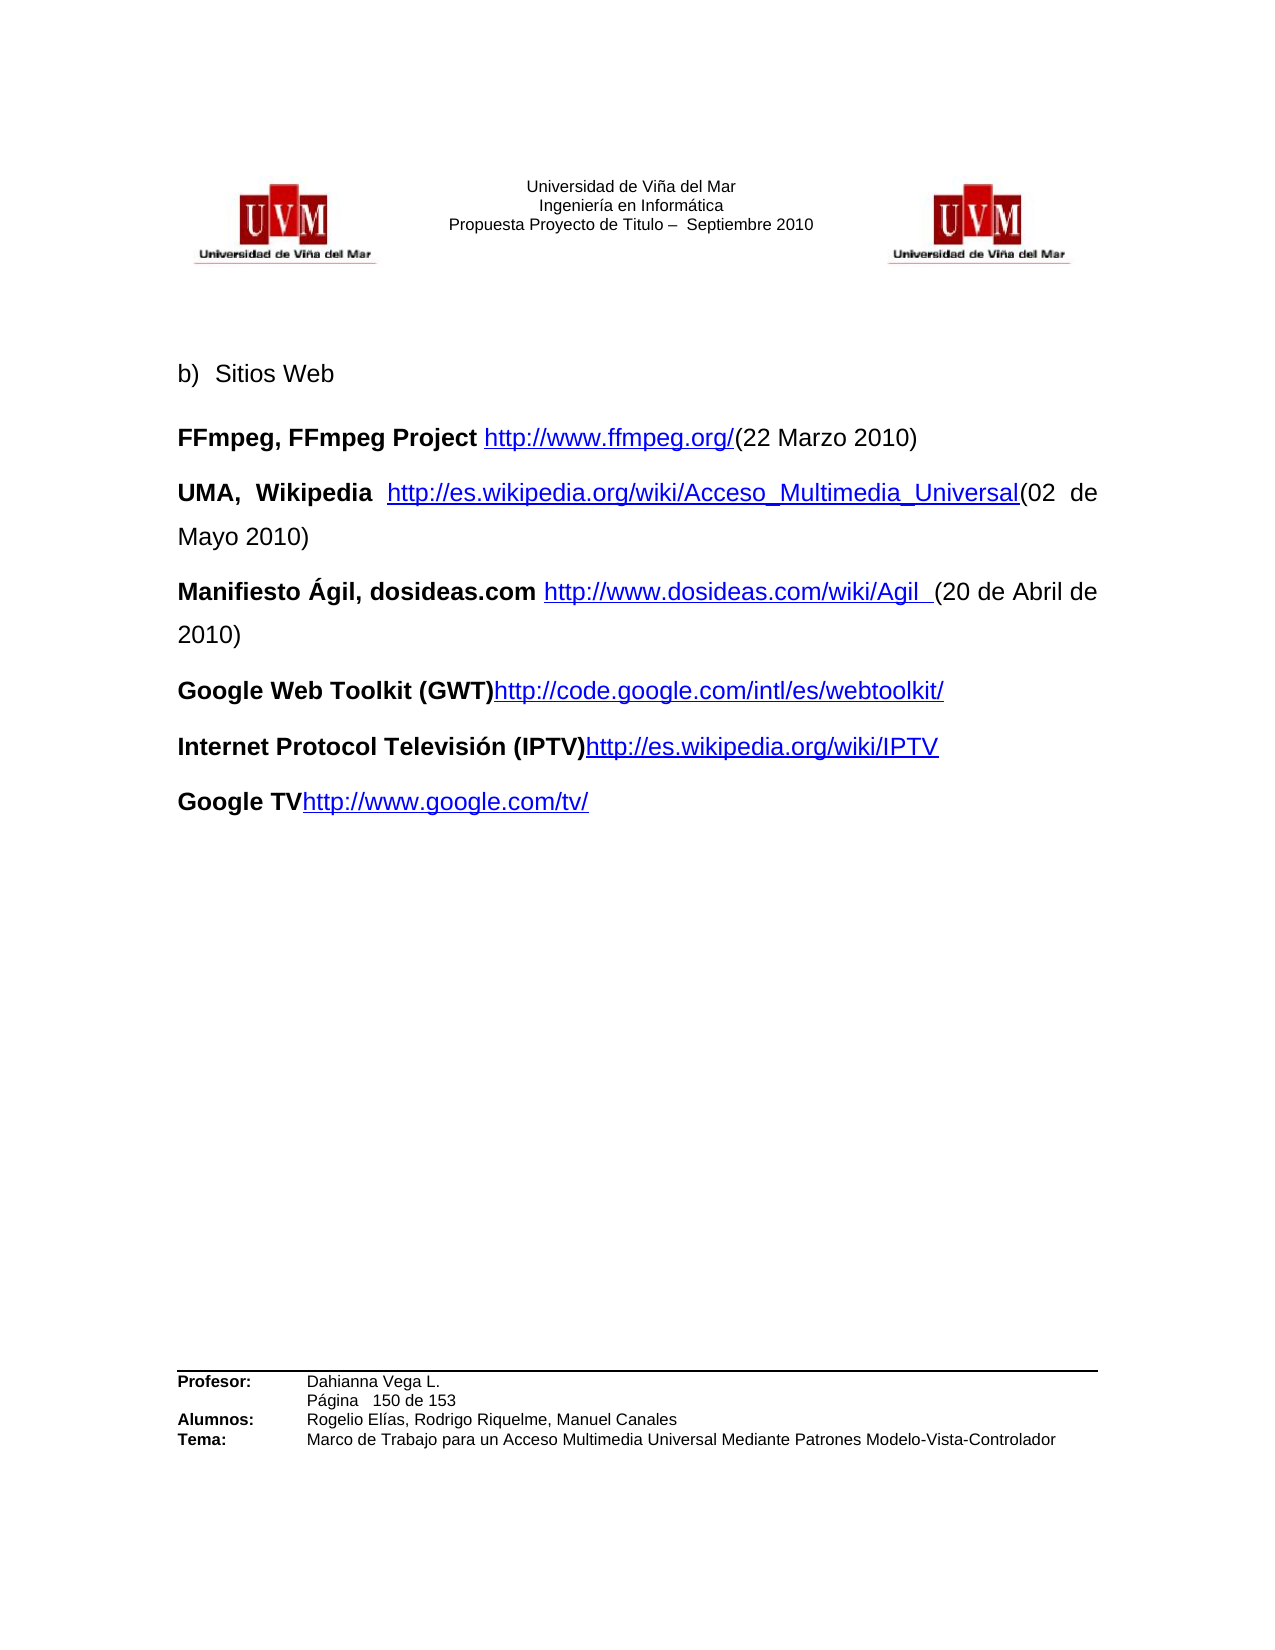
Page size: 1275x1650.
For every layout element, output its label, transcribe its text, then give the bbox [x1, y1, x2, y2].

list Google Web Toolkit (GWT)http://code.google.com/intl/es/webtoolkit/ [177, 676, 1098, 705]
picture [177, 176, 390, 267]
picture [871, 176, 1084, 267]
list b) Sitios Web [177, 359, 1098, 388]
list Internet Protocol Televisión (IPTV)http://es.wikipedia.org/wiki/IPTV [177, 732, 1098, 760]
list UMA, Wikipedia http://es.wikipedia.org/wiki/Acceso_Multimedia_Universal(02 de Mayo 2010) [177, 478, 1098, 550]
list Google TVhttp://www.google.com/tv/ [177, 787, 1098, 816]
list FFmpeg, FFmpeg Project http://www.ffmpeg.org/(22 Marzo 2010) [177, 423, 1098, 452]
list Manifiesto Ágil, dosideas.com http://www.dosideas.com/wiki/Agil (20 de Abril de 2010) [177, 577, 1098, 649]
